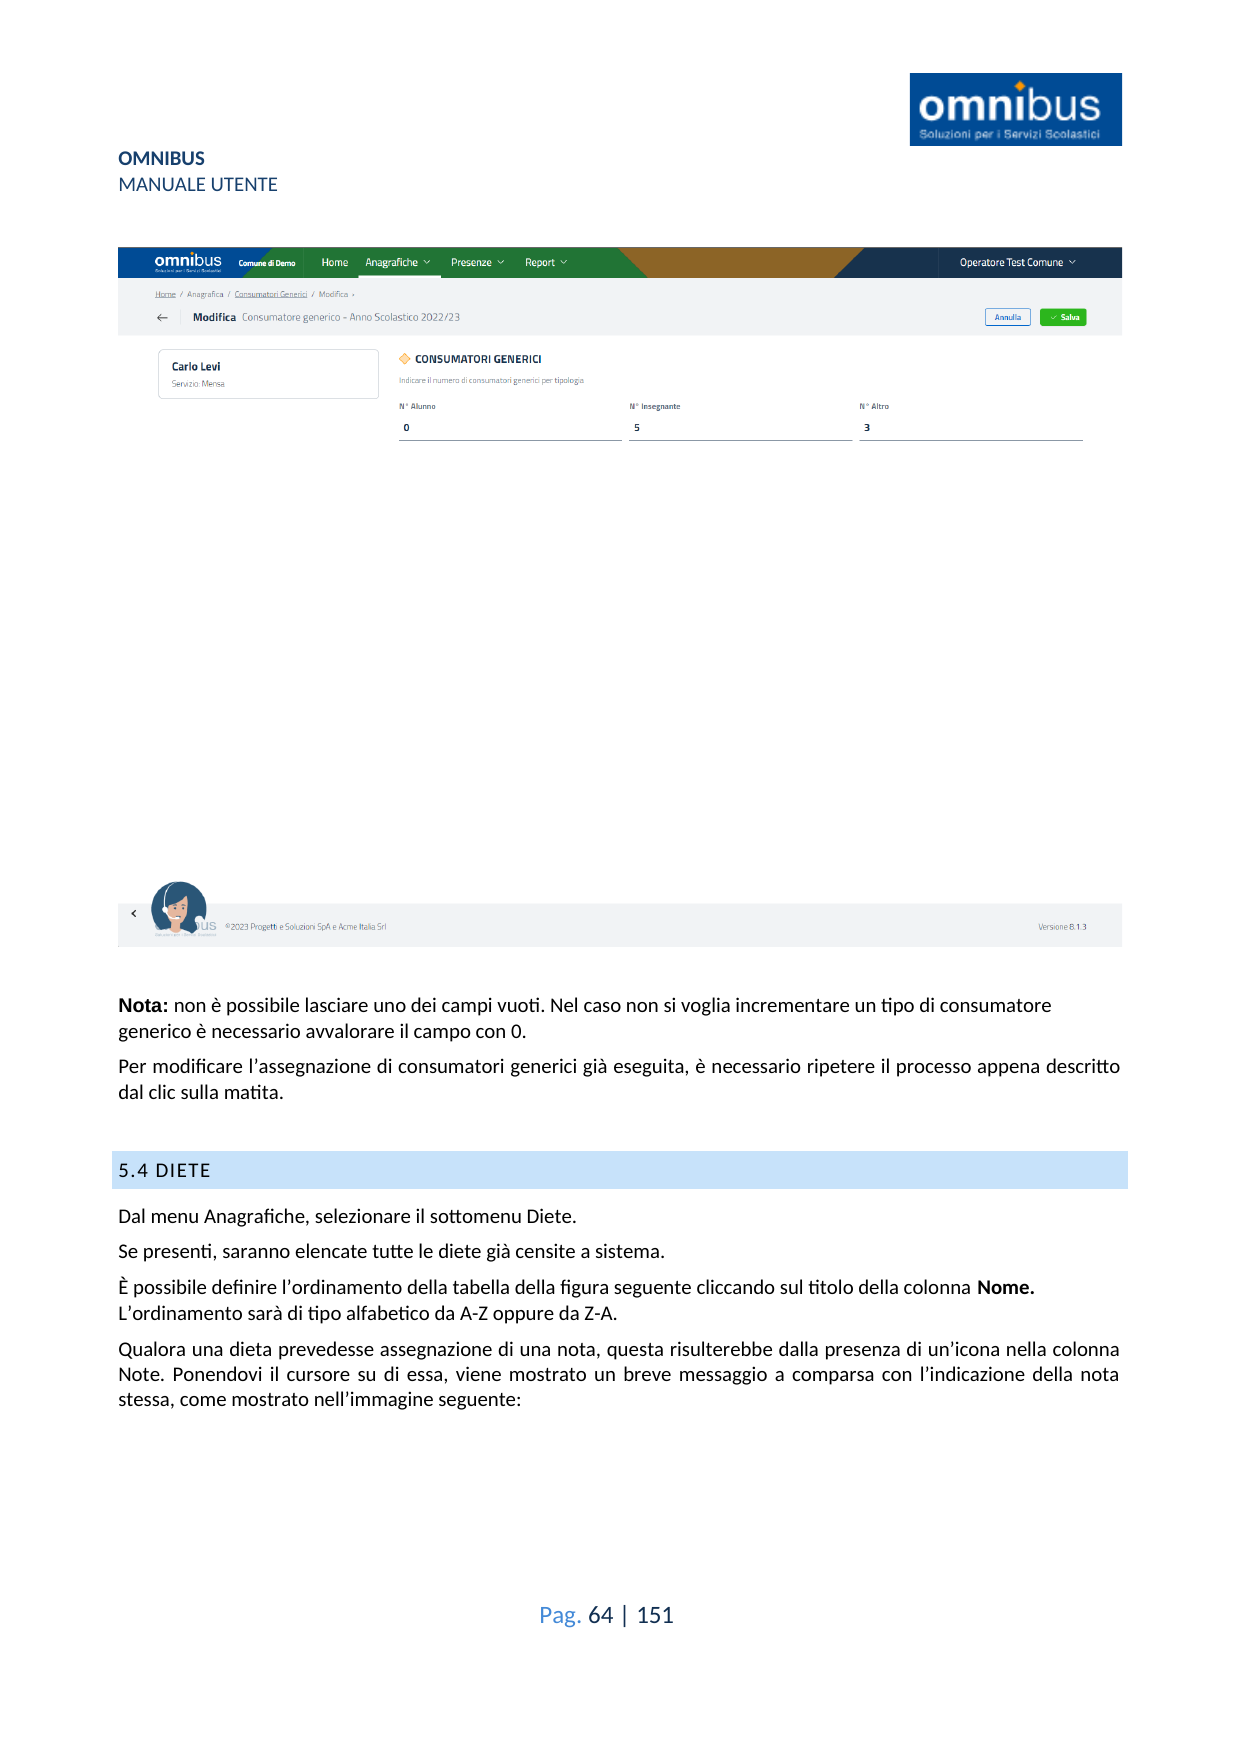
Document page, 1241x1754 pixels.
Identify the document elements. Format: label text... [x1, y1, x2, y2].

text Per modificare l’assegnazione di consumatori generici già eseguita, è necessario ripetere il processo appena descritto dal clic sulla matita. [118, 1054, 1122, 1104]
text Nota: non è possibile lasciare uno dei campi vuoti. Nel caso non si voglia incrementare un tipo di consumatore generico è necessario avvalorare il campo con 0. [118, 992, 1122, 1043]
text Dal menu Anagrafiche, selezionare il sottomenu Diete. [118, 1203, 1122, 1228]
picture [909, 73, 1123, 146]
picture [118, 247, 1123, 947]
text Se presenti, saranno elencate tutte le diete già censite a sistema. [118, 1239, 1122, 1264]
text È possibile definire l’ordinamento della tabella della figura seguente cliccando sul titolo della colonna Nome. L’ordinamento sarà di tipo alfabetico da A-Z oppure da Z-A. [118, 1274, 1122, 1325]
text Qualora una dieta prevedesse assegnazione di una nota, questa risulterebbe dalla presenza di un’icona nella colonna Note. Ponendovi il cursore su di essa, viene mostrato un breve messaggio a comparsa con l’indicazione della nota stessa, come mostrato nell’immagine seguente: [118, 1336, 1122, 1412]
subtitle 5.4 Diete [118, 1157, 1122, 1182]
